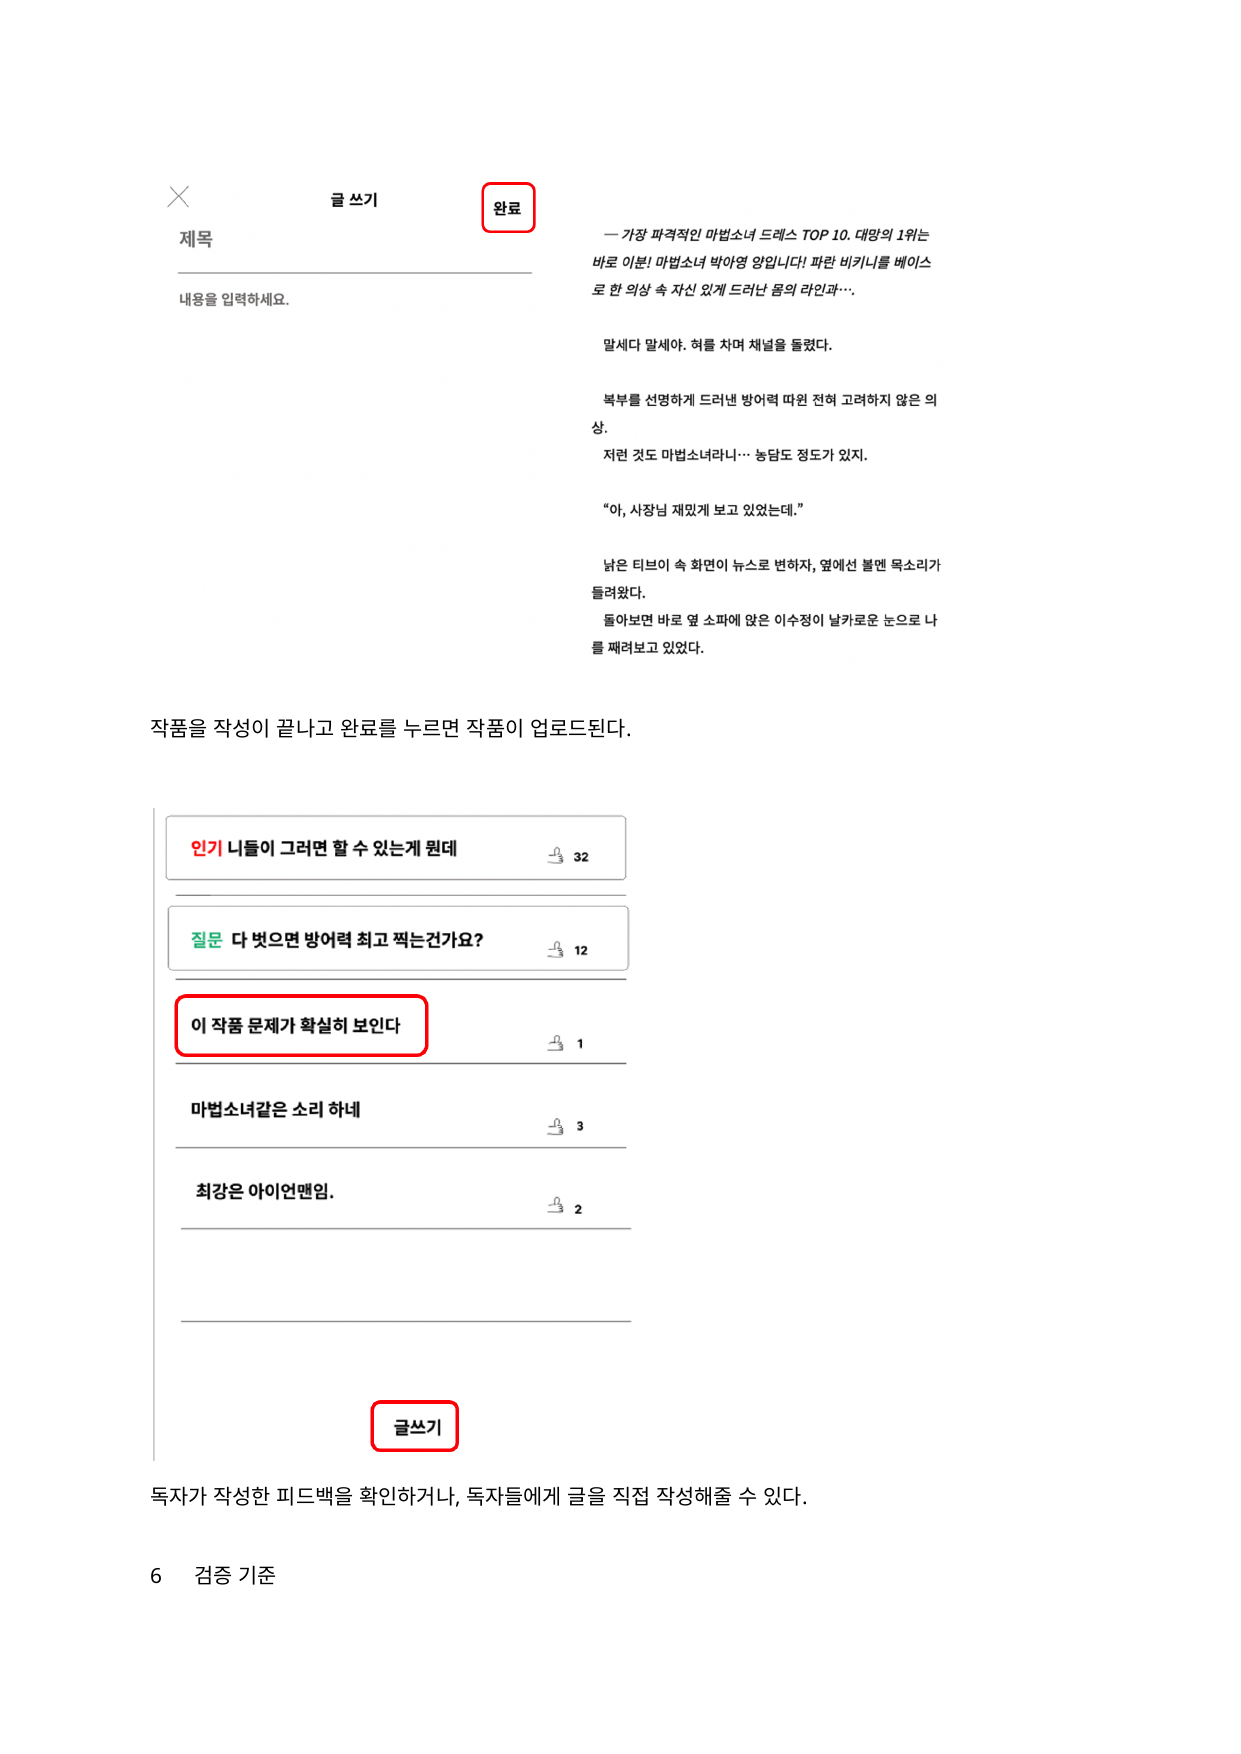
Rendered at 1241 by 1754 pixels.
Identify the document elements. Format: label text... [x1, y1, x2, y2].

picture [150, 808, 652, 1461]
text 독자가 작성한 피드백을 확인하거나, 독자들에게 글을 직접 작성해줄 수 있다. [150, 1480, 1090, 1541]
picture [150, 177, 956, 694]
text 작품을 작성이 끝나고 완료를 누르면 작품이 업로드된다. [150, 712, 1090, 742]
list 검증 기준 [150, 1560, 1090, 1590]
